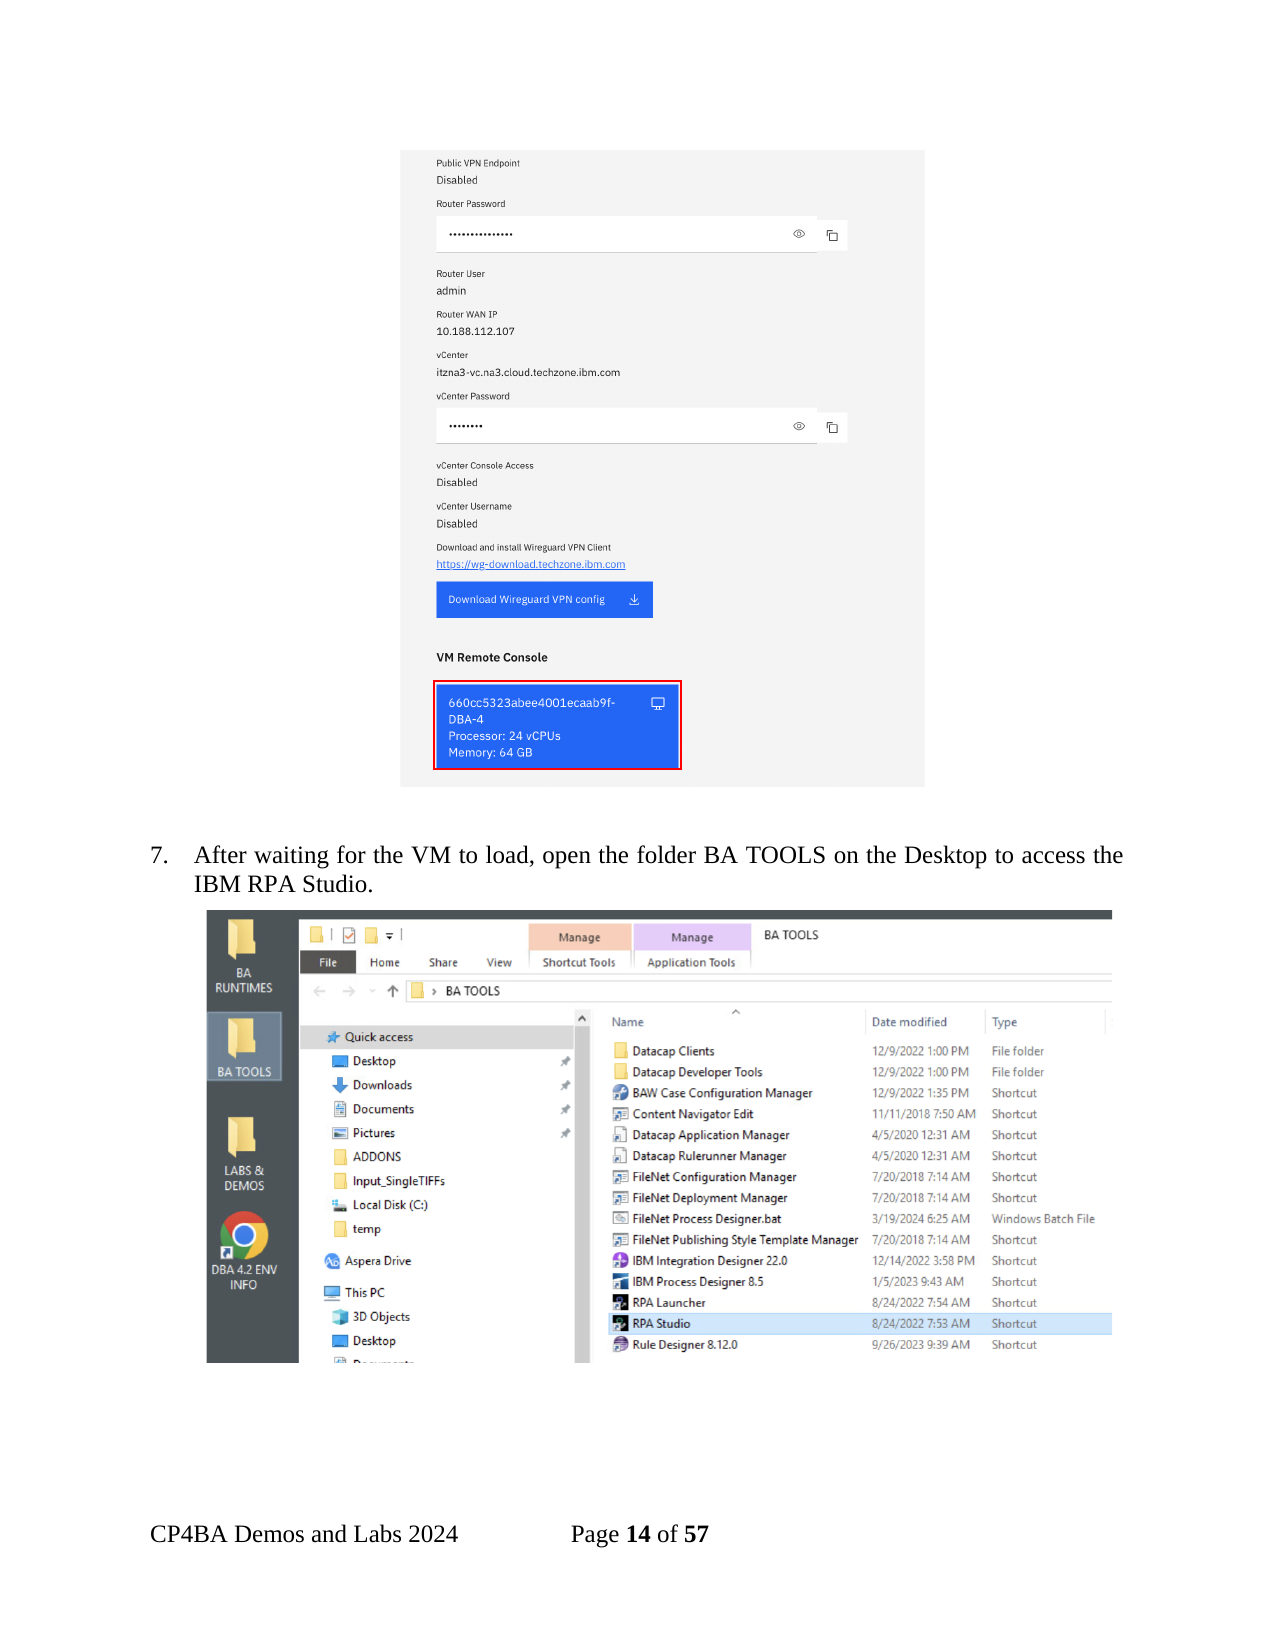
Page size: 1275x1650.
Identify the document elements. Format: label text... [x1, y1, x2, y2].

list After waiting for the VM to load, open the folder BA TOOLS on the Desktop to access the IBM RPA Studio. [150, 840, 1125, 898]
picture [206, 910, 1113, 1363]
picture [400, 150, 925, 787]
